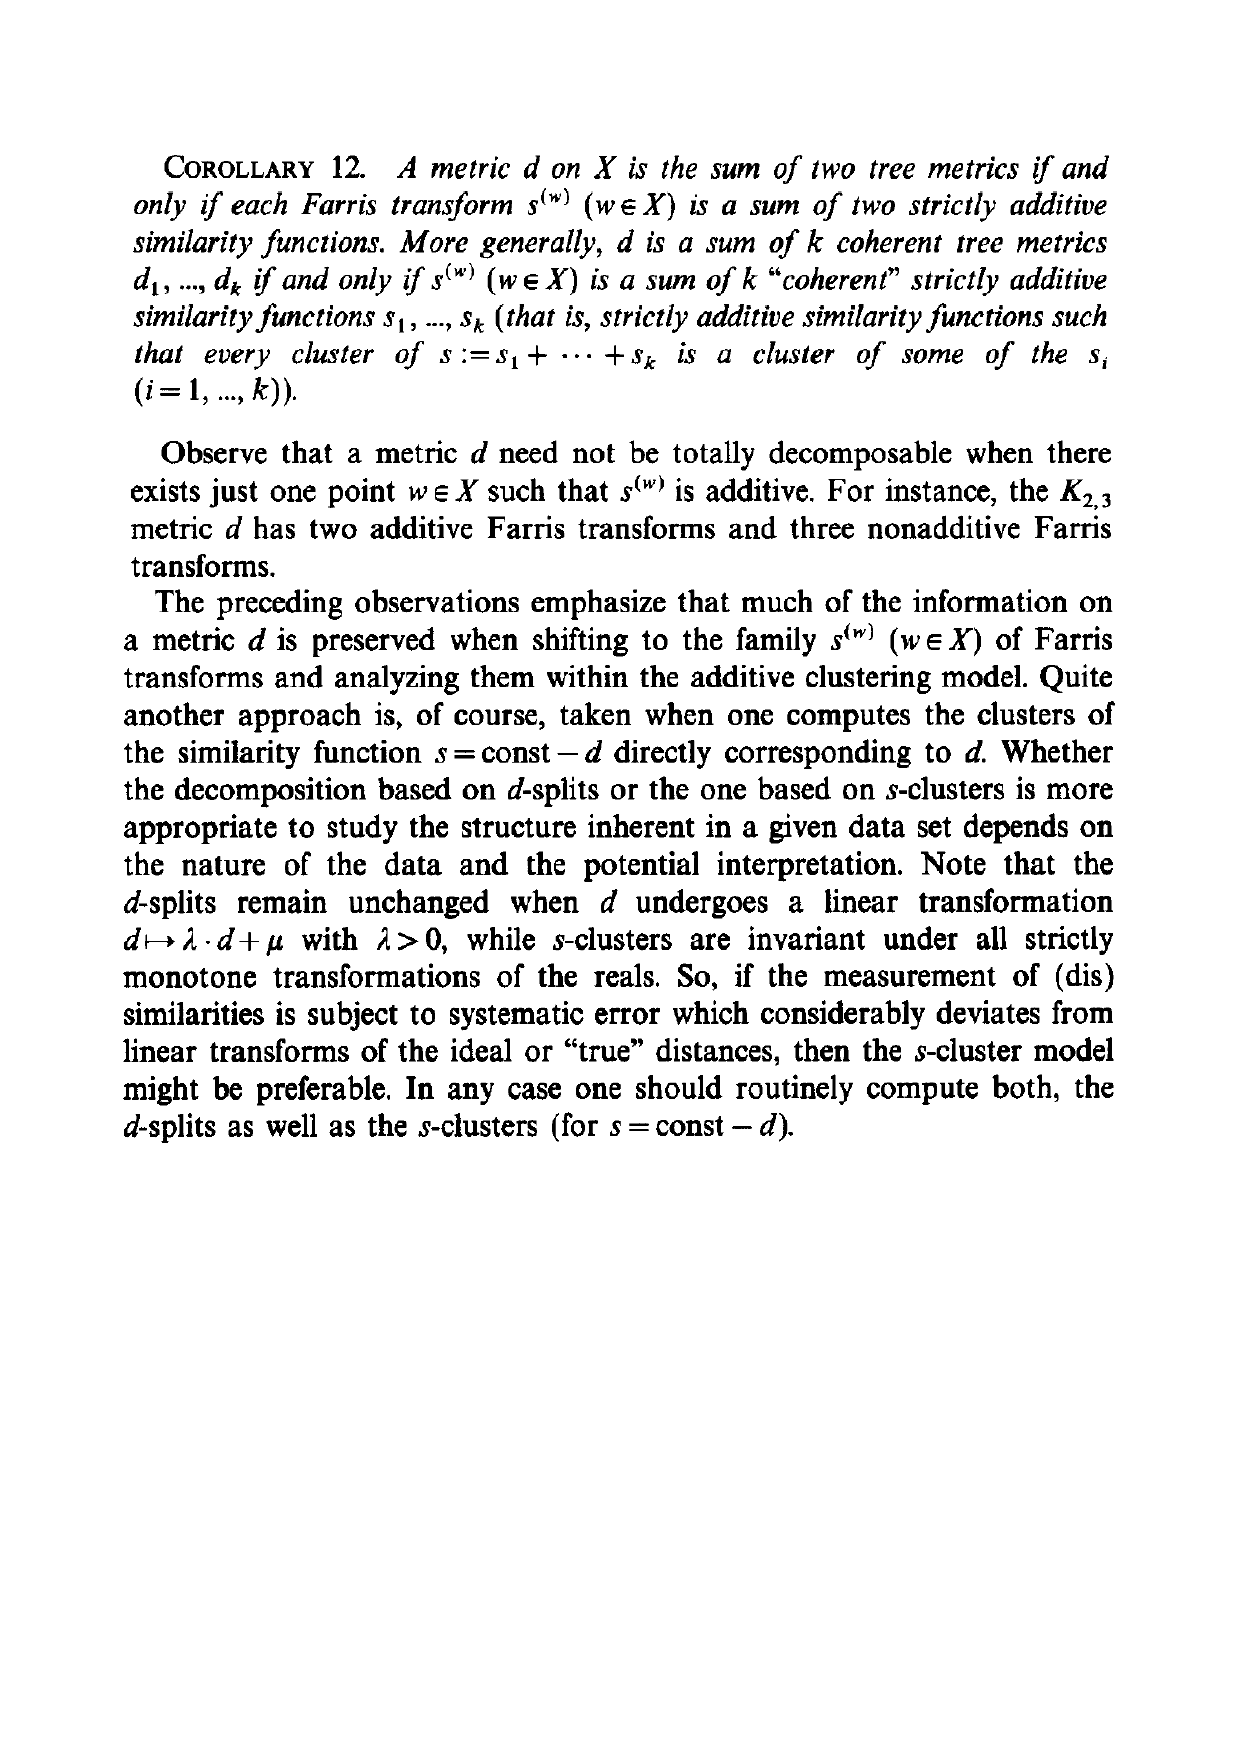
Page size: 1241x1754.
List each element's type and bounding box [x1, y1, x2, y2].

picture [118, 147, 1123, 415]
picture [118, 583, 1123, 1149]
picture [118, 433, 1123, 582]
